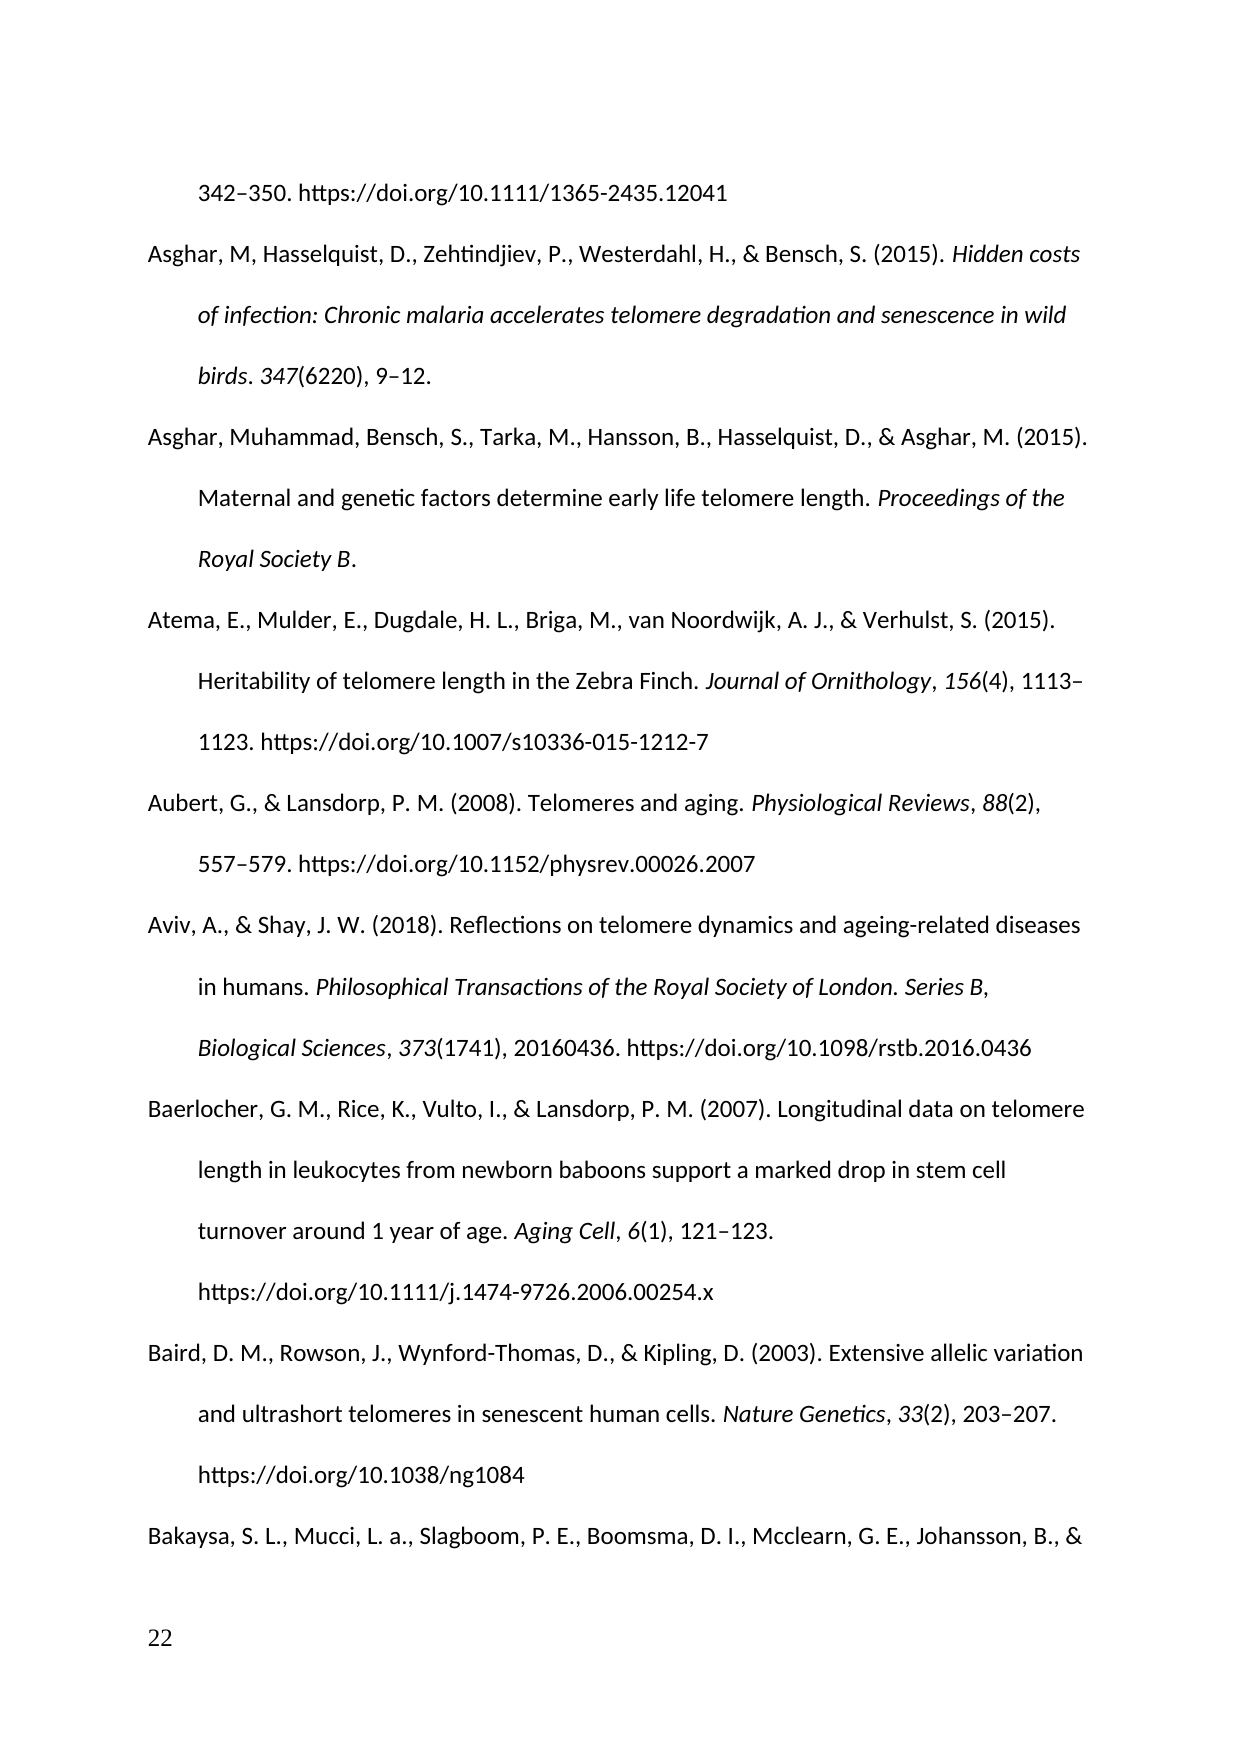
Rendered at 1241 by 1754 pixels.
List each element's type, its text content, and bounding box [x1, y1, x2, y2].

text Aubert, G., & Lansdorp, P. M. (2008). Telomeres and aging. Physiological Reviews, 88(2), 557–579. https://doi.org/10.1152/physrev.00026.2007 [148, 788, 1092, 879]
text Baerlocher, G. M., Rice, K., Vulto, I., & Lansdorp, P. M. (2007). Longitudinal data on telomere length in leukocytes from newborn baboons support a marked drop in stem cell turnover around 1 year of age. Aging Cell, 6(1), 121–123. https://doi.org/10.1111/j.1474-9726.2006.00254.x [148, 1093, 1092, 1306]
text Aviv, A., & Shay, J. W. (2018). Reflections on telomere dynamics and ageing-related diseases in humans. Philosophical Transactions of the Royal Society of London. Series B, Biological Sciences, 373(1741), 20160436. https://doi.org/10.1098/rstb.2016.0436 [148, 910, 1092, 1062]
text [148, 177, 1092, 208]
text Asghar, M, Hasselquist, D., Zehtindjiev, P., Westerdahl, H., & Bensch, S. (2015). Hidden costs of infection: Chronic malaria accelerates telomere degradation and senescence in wild birds. 347(6220), 9–12. [148, 238, 1092, 391]
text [148, 1520, 1092, 1551]
text Baird, D. M., Rowson, J., Wynford-Thomas, D., & Kipling, D. (2003). Extensive allelic variation and ultrashort telomeres in senescent human cells. Nature Genetics, 33(2), 203–207. https://doi.org/10.1038/ng1084 [148, 1337, 1092, 1489]
text Atema, E., Mulder, E., Dugdale, H. L., Briga, M., van Noordwijk, A. J., & Verhulst, S. (2015). Heritability of telomere length in the Zebra Finch. Journal of Ornithology, 156(4), 1113–1123. https://doi.org/10.1007/s10336-015-1212-7 [148, 604, 1092, 757]
text Asghar, Muhammad, Bensch, S., Tarka, M., Hansson, B., Hasselquist, D., & Asghar, M. (2015). Maternal and genetic factors determine early life telomere length. Proceedings of the Royal Society B. [148, 421, 1092, 574]
